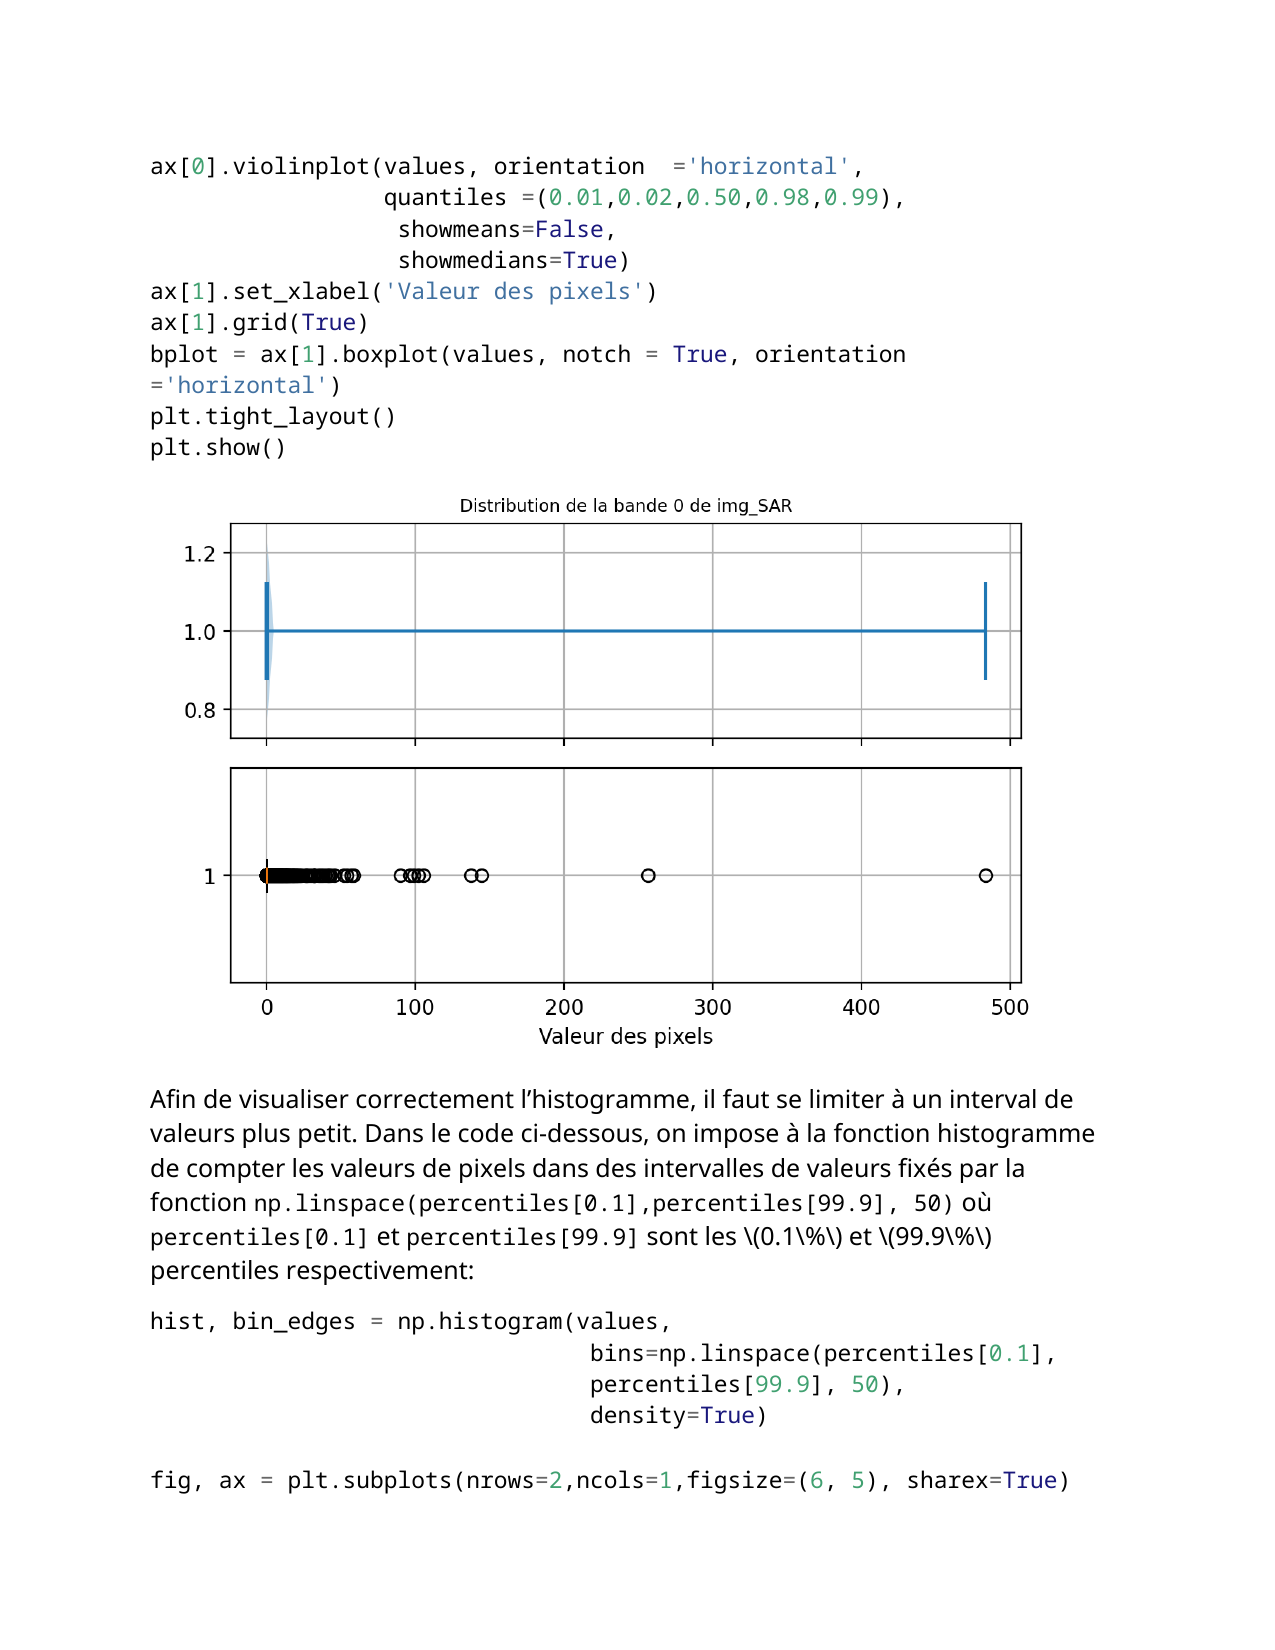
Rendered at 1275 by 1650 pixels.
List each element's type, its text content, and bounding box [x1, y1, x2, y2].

picture [168, 483, 1044, 1062]
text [150, 150, 1125, 462]
text Afin de visualiser correctement l’histogramme, il faut se limiter à un interval de valeurs plus petit. Dans le code ci-dessous, on impose à la fonction histogramme de compter les valeurs de pixels dans des intervalles de valeurs fixés par la fonction np.linspace(percentiles[0.1],percentiles[99.9], 50) où percentiles[0.1] et percentiles[99.9] sont les \(0.1\%\) et \(99.9\%\) percentiles respectivement: [150, 1082, 1125, 1286]
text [150, 1305, 1125, 1496]
